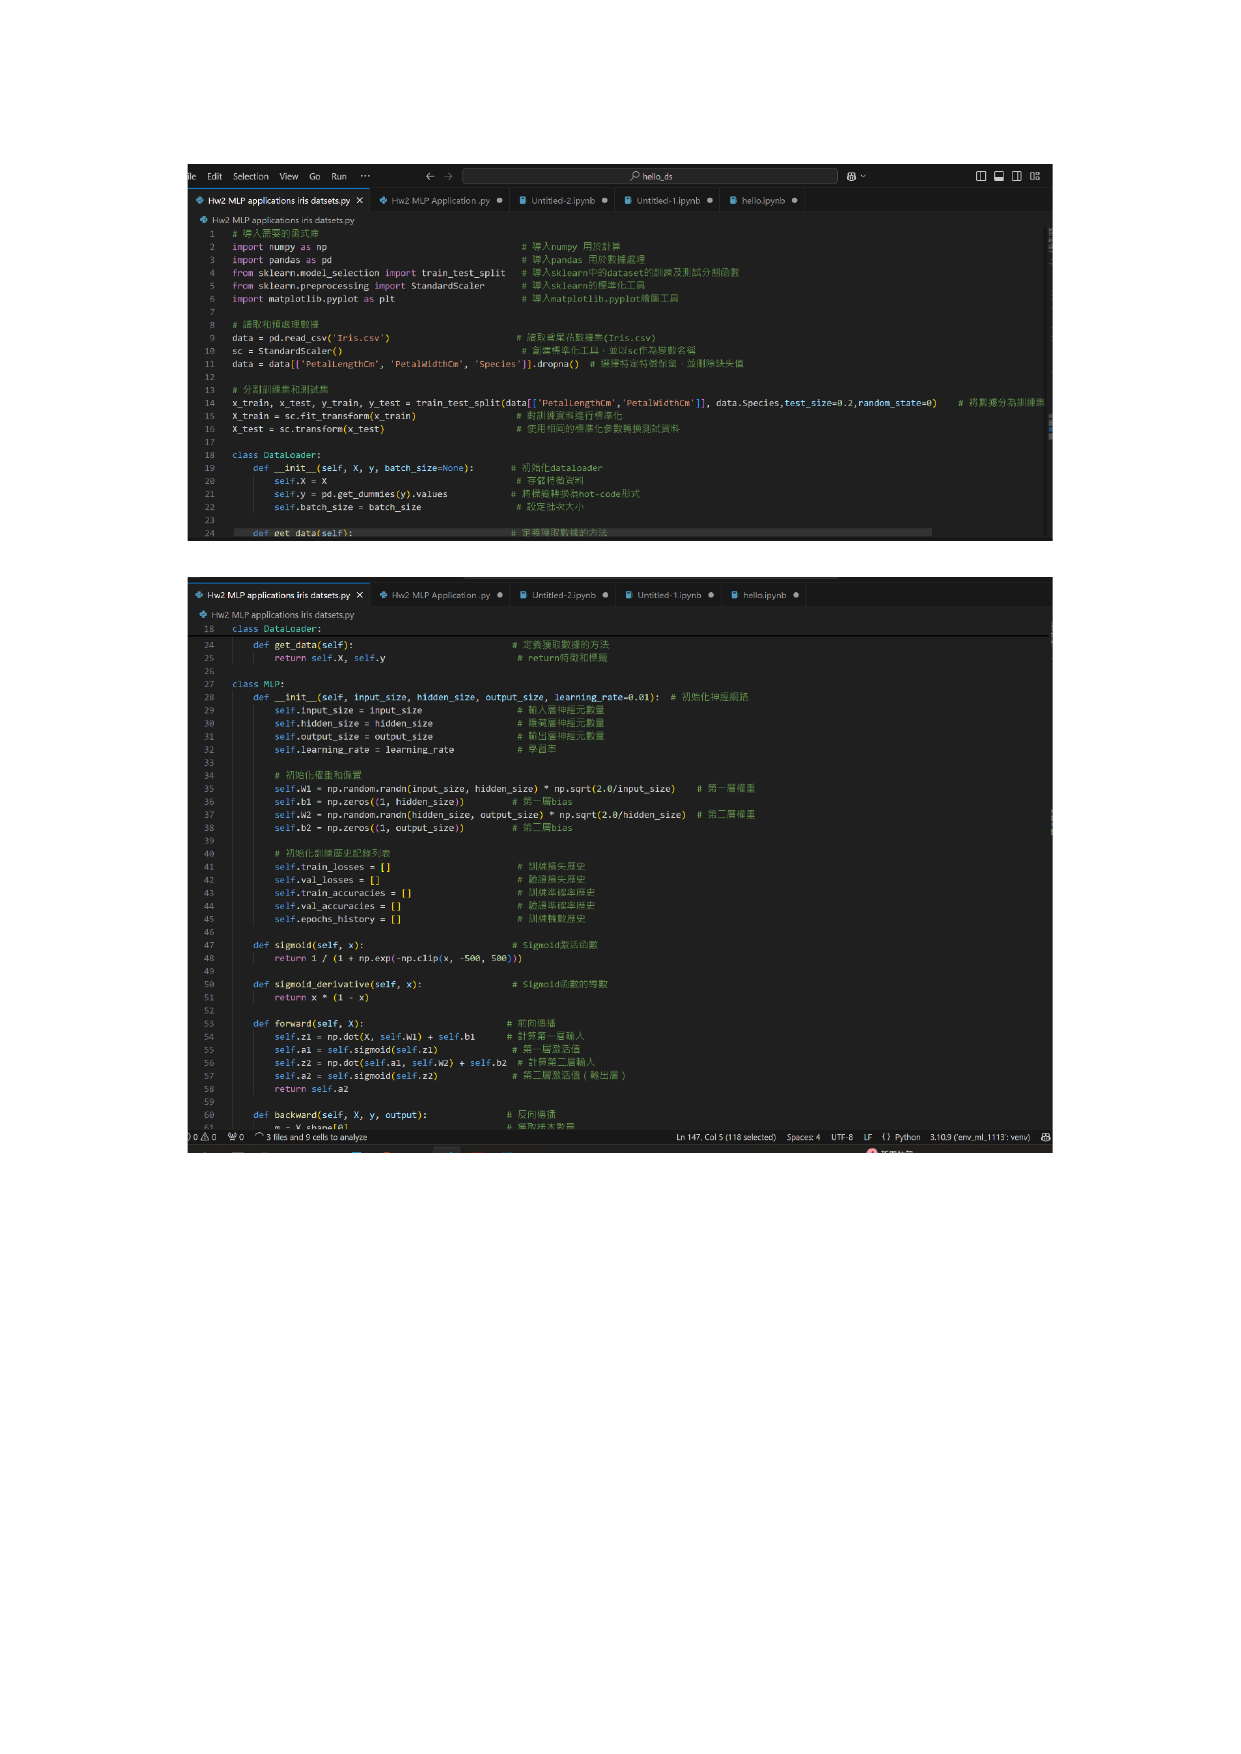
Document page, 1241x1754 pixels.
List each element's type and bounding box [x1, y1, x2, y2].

picture [187, 577, 1053, 1153]
picture [187, 164, 1053, 541]
